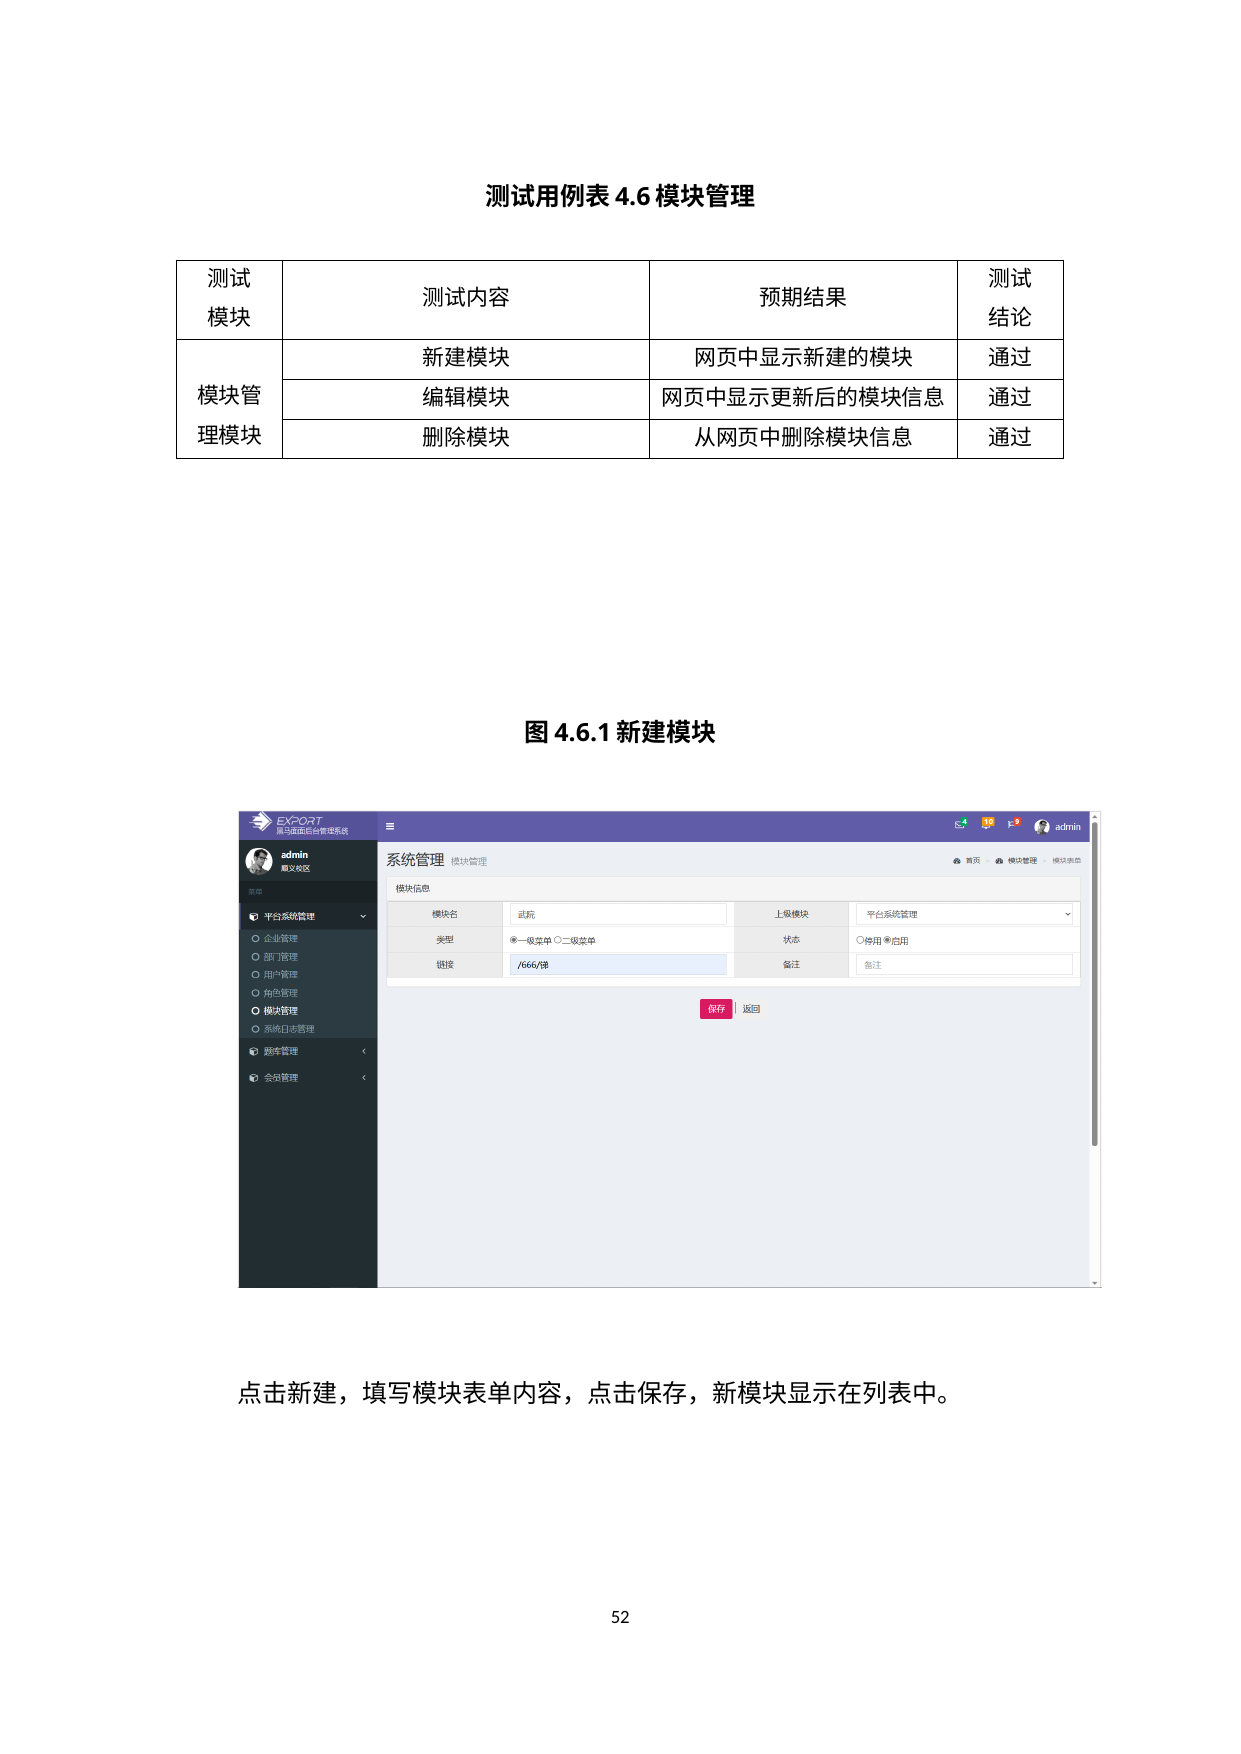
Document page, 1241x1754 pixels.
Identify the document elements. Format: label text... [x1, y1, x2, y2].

table_cell 网页中显示新建的模块 [650, 340, 957, 379]
text 点击新建，填写模块表单内容，点击保存，新模块显示在列表中。 [187, 1359, 1053, 1424]
table_cell 网页中显示更新后的模块信息 [650, 380, 957, 418]
table_header 预期结果 [650, 261, 957, 339]
picture [237, 810, 1102, 1288]
table_header 测试 模块 [177, 261, 282, 339]
table_cell 删除模块 [283, 420, 649, 458]
table_cell 通过 [958, 340, 1063, 379]
table_cell 通过 [958, 420, 1063, 458]
text 测试用例表4.6模块管理 [187, 162, 1053, 227]
table_header 测试内容 [283, 261, 649, 339]
table_cell 模块管理模块 [177, 340, 282, 458]
table_cell 从网页中删除模块信息 [650, 420, 957, 458]
table_cell 编辑模块 [283, 380, 649, 418]
text 图4.6.1新建模块 [187, 698, 1053, 763]
table_header 测试 结论 [958, 261, 1063, 339]
table_cell 通过 [958, 380, 1063, 418]
table_cell 新建模块 [283, 340, 649, 379]
